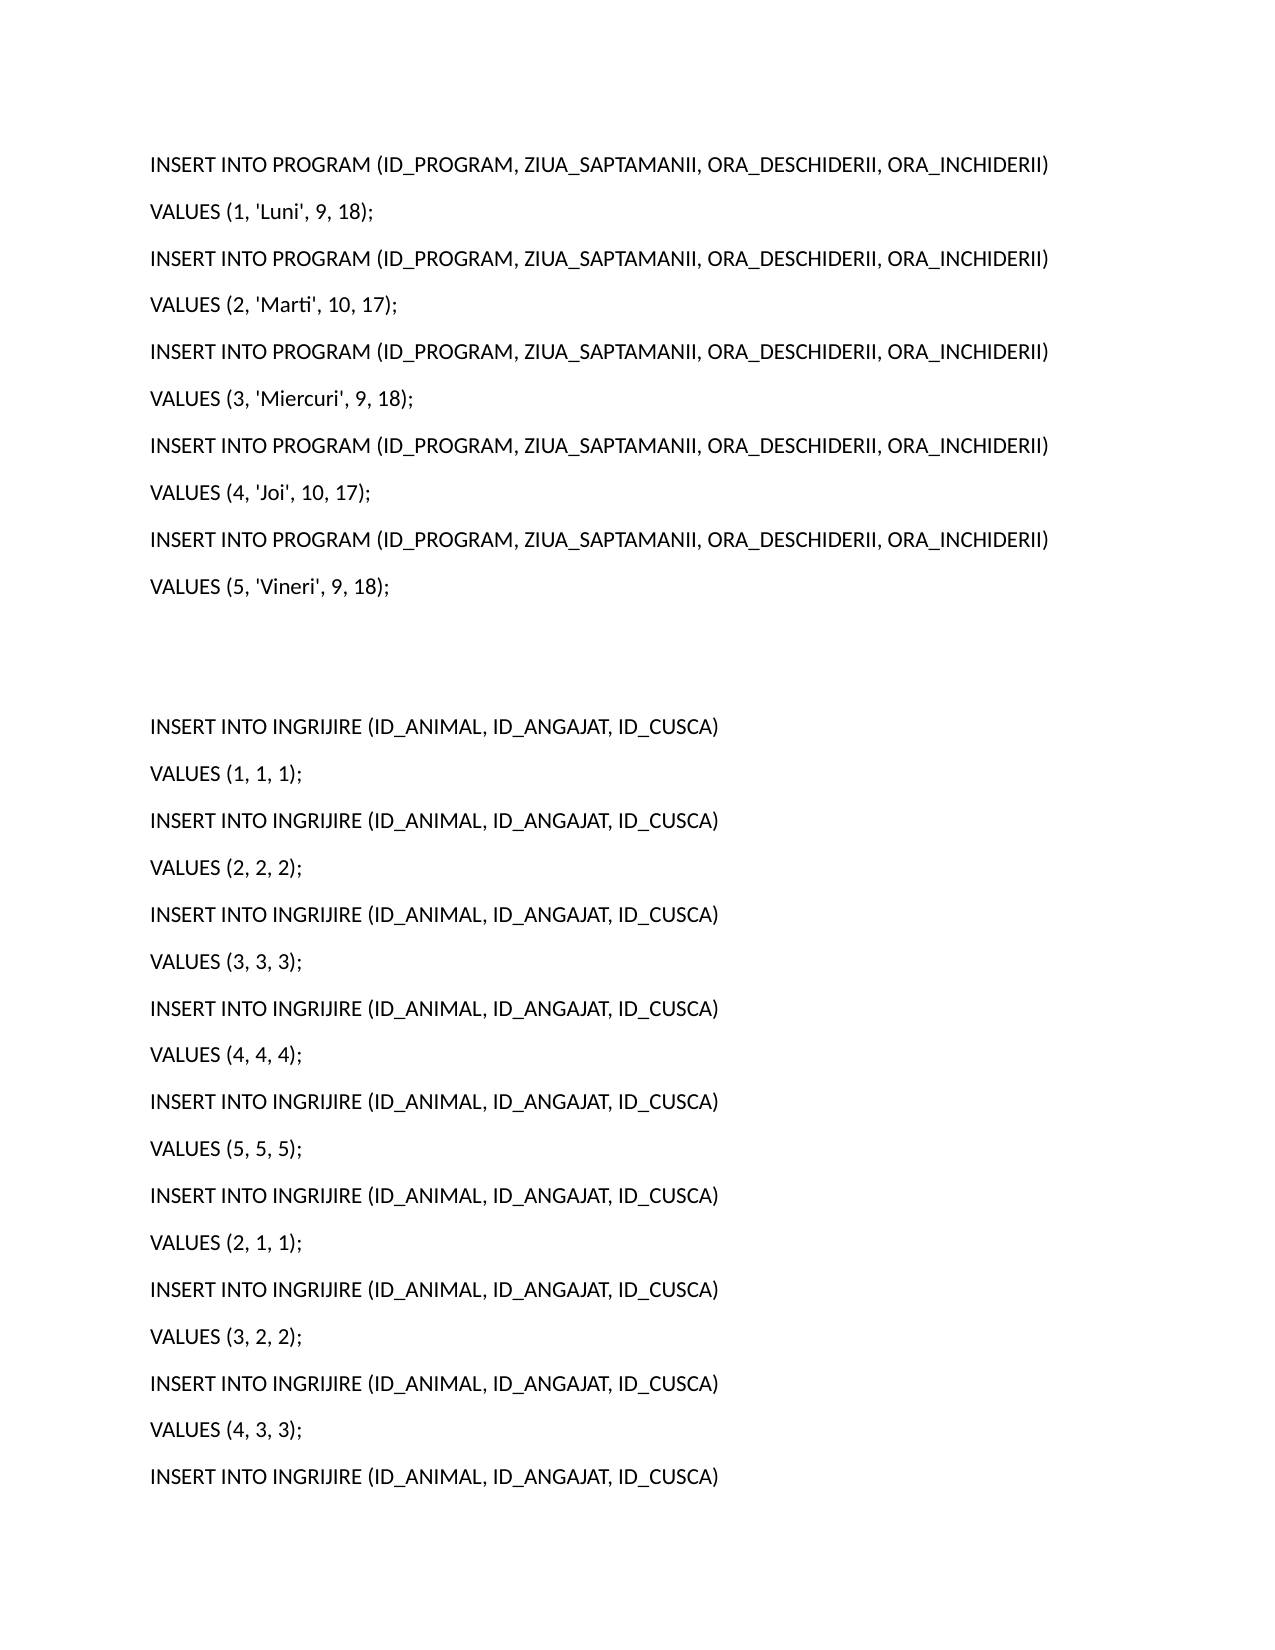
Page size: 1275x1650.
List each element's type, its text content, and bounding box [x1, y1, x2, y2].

text INSERT INTO PROGRAM (ID_PROGRAM, ZIUA_SAPTAMANII, ORA_DESCHIDERII, ORA_INCHIDERII) [150, 431, 1125, 459]
text VALUES (1, 'Luni', 9, 18); [150, 197, 1125, 225]
text VALUES (2, 2, 2); [150, 853, 1125, 881]
text INSERT INTO INGRIJIRE (ID_ANIMAL, ID_ANGAJAT, ID_CUSCA) [150, 994, 1125, 1022]
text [150, 1462, 1125, 1491]
text INSERT INTO PROGRAM (ID_PROGRAM, ZIUA_SAPTAMANII, ORA_DESCHIDERII, ORA_INCHIDERII) [150, 244, 1125, 272]
text VALUES (1, 1, 1); [150, 759, 1125, 787]
text VALUES (3, 3, 3); [150, 947, 1125, 975]
text INSERT INTO INGRIJIRE (ID_ANIMAL, ID_ANGAJAT, ID_CUSCA) [150, 1181, 1125, 1209]
text INSERT INTO INGRIJIRE (ID_ANIMAL, ID_ANGAJAT, ID_CUSCA) [150, 1087, 1125, 1116]
text VALUES (4, 3, 3); [150, 1416, 1125, 1444]
text VALUES (3, 2, 2); [150, 1322, 1125, 1350]
text VALUES (4, 4, 4); [150, 1041, 1125, 1069]
text VALUES (2, 1, 1); [150, 1228, 1125, 1256]
text VALUES (3, 'Miercuri', 9, 18); [150, 384, 1125, 412]
text INSERT INTO INGRIJIRE (ID_ANIMAL, ID_ANGAJAT, ID_CUSCA) [150, 806, 1125, 834]
text INSERT INTO PROGRAM (ID_PROGRAM, ZIUA_SAPTAMANII, ORA_DESCHIDERII, ORA_INCHIDERII) [150, 525, 1125, 553]
text VALUES (5, 5, 5); [150, 1134, 1125, 1162]
text INSERT INTO INGRIJIRE (ID_ANIMAL, ID_ANGAJAT, ID_CUSCA) [150, 712, 1125, 741]
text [150, 1369, 1125, 1397]
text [150, 1275, 1125, 1303]
text INSERT INTO PROGRAM (ID_PROGRAM, ZIUA_SAPTAMANII, ORA_DESCHIDERII, ORA_INCHIDERII) [150, 150, 1125, 178]
text VALUES (2, 'Marti', 10, 17); [150, 291, 1125, 319]
text VALUES (5, 'Vineri', 9, 18); [150, 572, 1125, 600]
text INSERT INTO INGRIJIRE (ID_ANIMAL, ID_ANGAJAT, ID_CUSCA) [150, 900, 1125, 928]
text VALUES (4, 'Joi', 10, 17); [150, 478, 1125, 506]
text INSERT INTO PROGRAM (ID_PROGRAM, ZIUA_SAPTAMANII, ORA_DESCHIDERII, ORA_INCHIDERII) [150, 337, 1125, 366]
